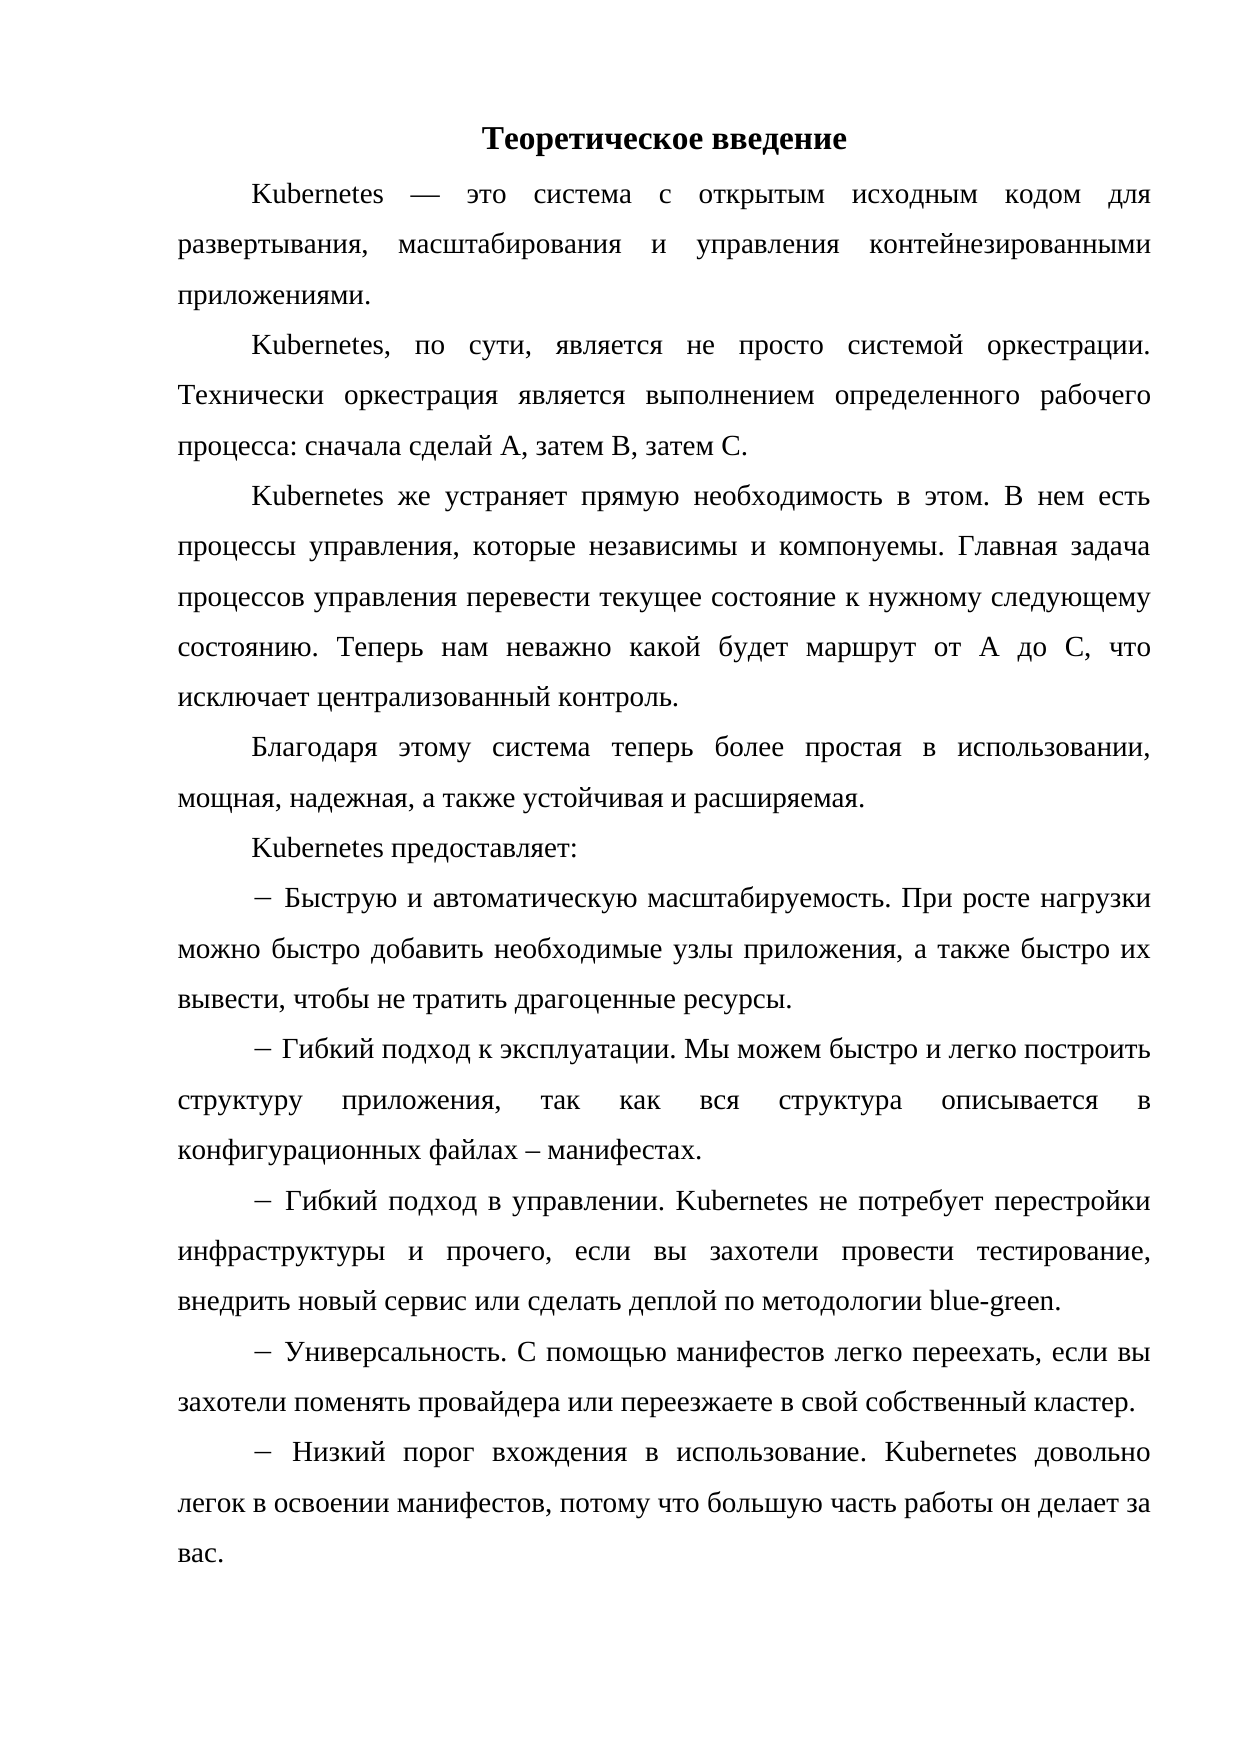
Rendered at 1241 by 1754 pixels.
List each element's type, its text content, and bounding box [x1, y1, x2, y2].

text Kubernetes, по сути, является не просто системой оркестрации. Технически оркестрация является выполнением определенного рабочего процесса: сначала сделай A, затем B, затем C. [177, 327, 1152, 461]
text Универсальность. С помощью манифестов легко переехать, если вы захотели поменять провайдера или переезжаете в свой собственный кластер. [177, 1334, 1152, 1418]
text Kubernetes же устраняет прямую необходимость в этом. В нем есть процессы управления, которые независимы и компонуемы. Главная задача процессов управления перевести текущее состояние к нужному следующему состоянию. Теперь нам неважно какой будет маршрут от А до С, что исключает централизованный контроль. [177, 478, 1152, 713]
text Быструю и автоматическую масштабируемость. При росте нагрузки можно быстро добавить необходимые узлы приложения, а также быстро их вывести, чтобы не тратить драгоценные ресурсы. [177, 881, 1152, 1015]
text Гибкий подход к эксплуатации. Мы можем быстро и легко построить структуру приложения, так как вся структура описывается в конфигурационных файлах – манифестах. [177, 1032, 1152, 1166]
text Низкий порог вхождения в использование. Kubernetes довольно легок в освоении манифестов, потому что большую часть работы он делает за вас. [177, 1434, 1152, 1569]
text Благодаря этому система теперь более простая в использовании, мощная, надежная, а также устойчивая и расширяемая. [177, 729, 1152, 813]
text Kubernetes предоставляет: [177, 830, 1152, 864]
text Теоретическое введение [177, 118, 1152, 156]
text Kubernetes — это система с открытым исходным кодом для развертывания, масштабирования и управления контейнезированными приложениями. [177, 176, 1152, 310]
text Гибкий подход в управлении. Kubernetes не потребует перестройки инфраструктуры и прочего, если вы захотели провести тестирование, внедрить новый сервис или сделать деплой по методологии blue-green. [177, 1183, 1152, 1317]
